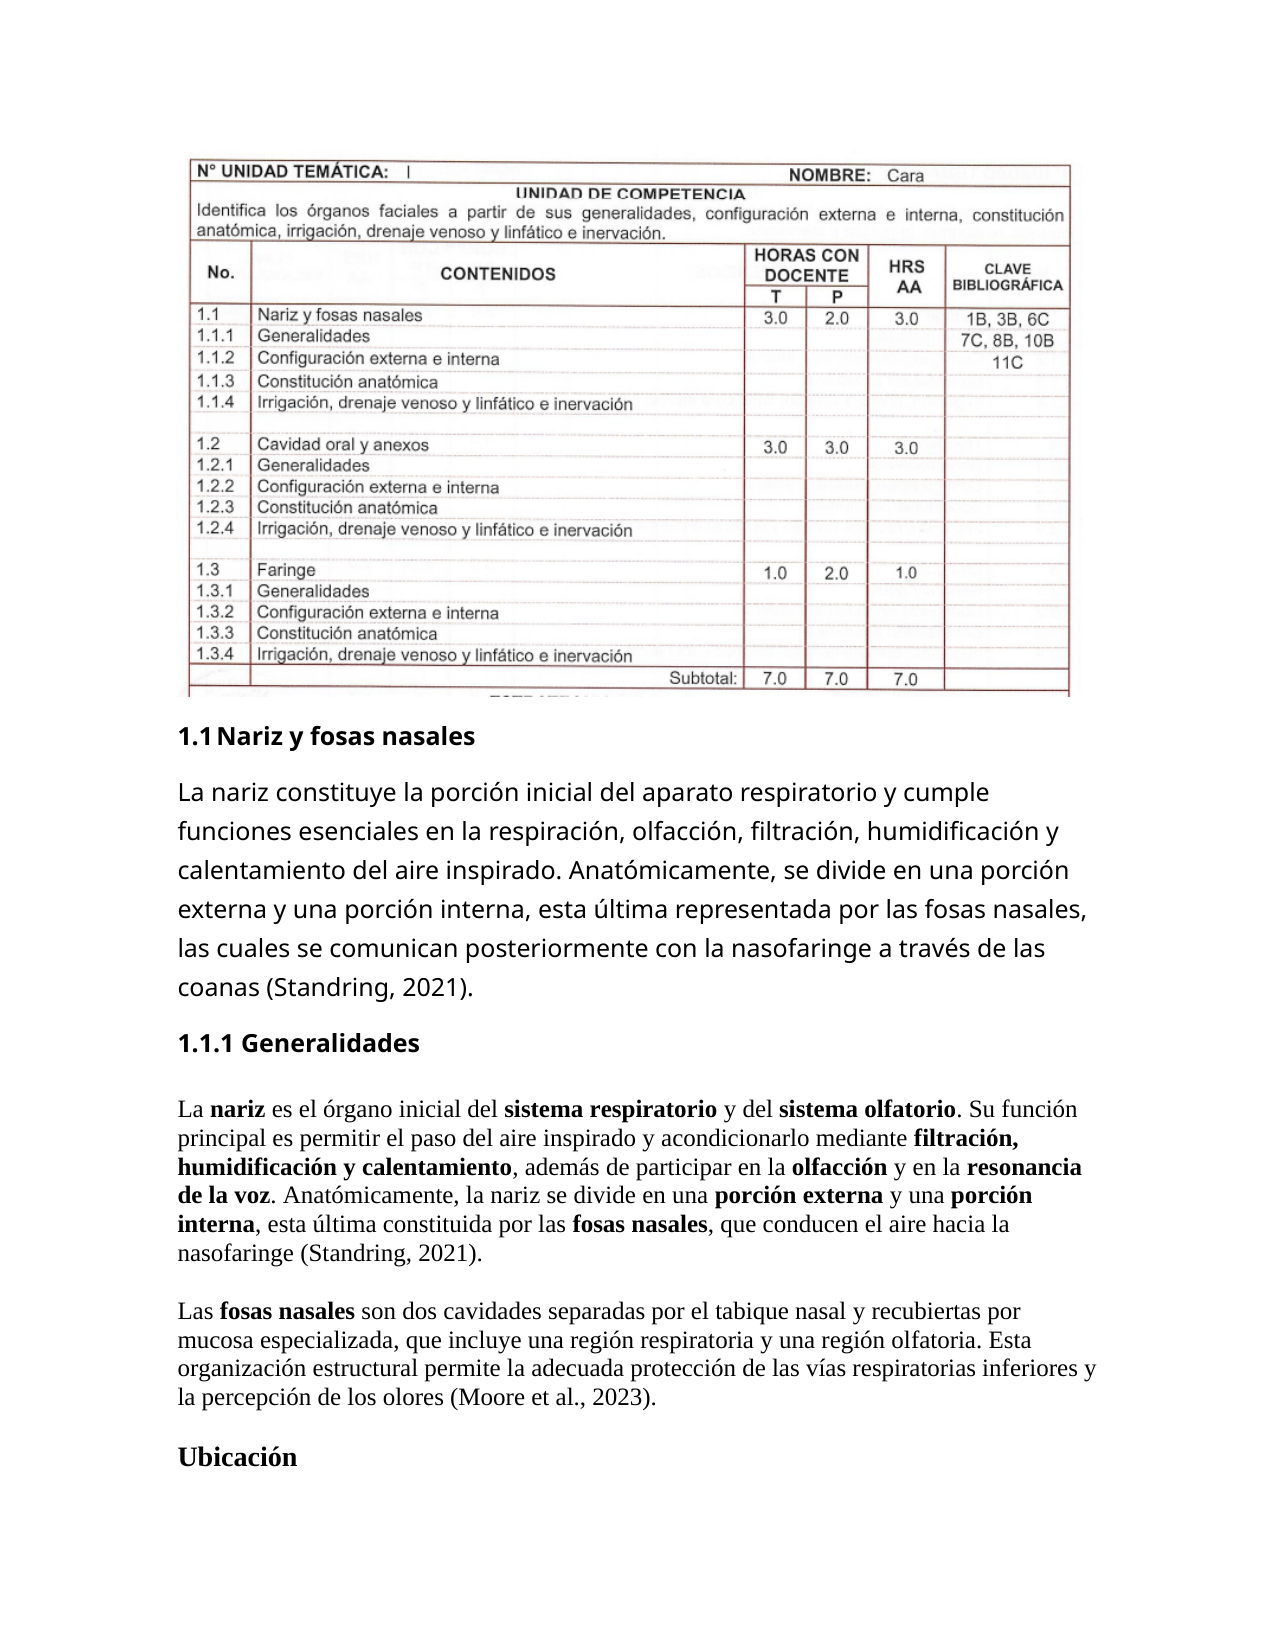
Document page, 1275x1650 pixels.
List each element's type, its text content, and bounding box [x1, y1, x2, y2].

text Las fosas nasales son dos cavidades separadas por el tabique nasal y recubiertas por mucosa especializada, que incluye una región respiratoria y una región olfatoria. Esta organización estructural permite la adecuada protección de las vías respiratorias inferiores y la percepción de los olores (Moore et al., 2023). [177, 1296, 1098, 1411]
text Ubicación [177, 1440, 1098, 1472]
picture [177, 147, 1098, 697]
text 1.1.1 Generalidades [177, 1026, 1098, 1060]
text La nariz es el órgano inicial del sistema respiratorio y del sistema olfatorio. Su función principal es permitir el paso del aire inspirado y acondicionarlo mediante filtración, humidificación y calentamiento, además de participar en la olfacción y en la resonancia de la voz. Anatómicamente, la nariz se divide en una porción externa y una porción interna, esta última constituida por las fosas nasales, que conducen el aire hacia la nasofaringe (Standring, 2021). [177, 1094, 1098, 1267]
text La nariz constituye la porción inicial del aparato respiratorio y cumple funciones esenciales en la respiración, olfacción, filtración, humidificación y calentamiento del aire inspirado. Anatómicamente, se divide en una porción externa y una porción interna, esta última representada por las fosas nasales, las cuales se comunican posteriormente con la nasofaringe a través de las coanas (Standring, 2021). [177, 774, 1098, 1004]
list Nariz y fosas nasales [177, 718, 1098, 752]
